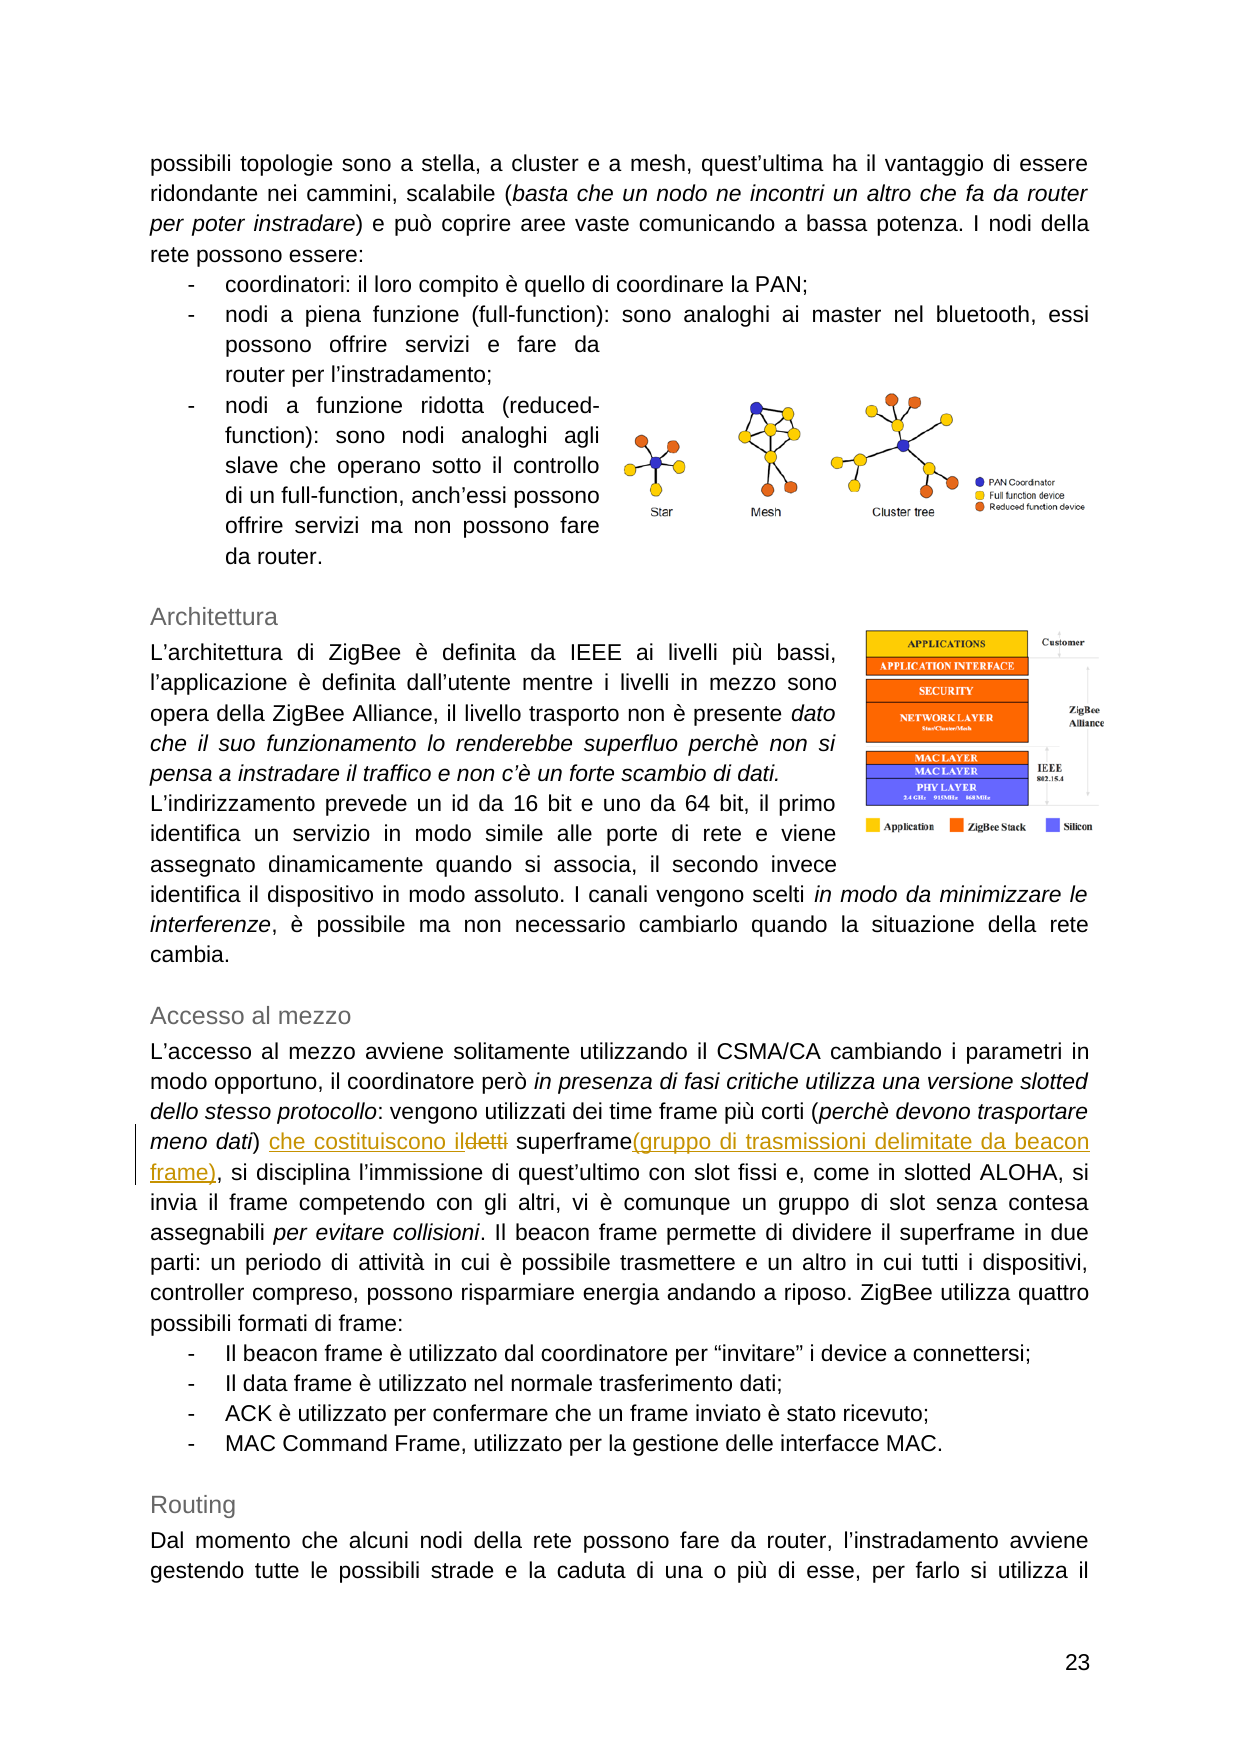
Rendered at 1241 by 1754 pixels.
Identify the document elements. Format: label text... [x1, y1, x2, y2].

picture [856, 618, 1112, 841]
subtitle Accesso al mezzo [150, 1001, 1090, 1029]
text L’accesso al mezzo avviene solitamente utilizzando il CSMA/CA cambiando i parametri in modo opportuno, il coordinatore però in presenza di fasi critiche utilizza una versione slotted dello stesso protocollo: vengono utilizzati dei time frame più corti (perchè devono trasportare meno dati) superframe, si disciplina l’immissione di quest’ultimo con slot fissi e, come in slotted ALOHA, si invia il frame competendo con gli altri, vi è comunque un gruppo di slot senza contesa assegnabili per evitare collisioni. Il beacon frame permette di dividere il superframe in due parti: un periodo di attività in cui è possibile trasmettere e un altro in cui tutti i dispositivi, controller compreso, possono risparmiare energia andando a riposo. ZigBee utilizza quattro possibili formati di frame: [150, 1038, 1090, 1336]
text L’architettura di ZigBee è definita da IEEE ai livelli più bassi, l’applicazione è definita dall’utente mentre i livelli in mezzo sono opera della ZigBee Alliance, il livello trasporto non è presente dato che il suo funzionamento lo renderebbe superfluo perchè non si pensa a instradare il traffico e non c’è un forte scambio di dati. [150, 639, 856, 786]
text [150, 150, 1090, 267]
list Il beacon frame è utilizzato dal coordinatore per “invitare” i device a connettersi; [187, 1340, 1090, 1366]
subtitle Architettura [150, 602, 1090, 631]
text L’indirizzamento prevede un id da 16 bit e uno da 64 bit, il primo identifica un servizio in modo simile alle porte di rete e viene assegnato dinamicamente quando si associa, il secondo invece identifica il dispositivo in modo assoluto. I canali vengono scelti in modo da minimizzare le interferenze, è possibile ma non necessario cambiarlo quando la situazione della rete cambia. [150, 790, 1090, 968]
list MAC Command Frame, utilizzato per la gestione delle interfacce MAC. [187, 1430, 1090, 1457]
list Il data frame è utilizzato nel normale trasferimento dati; [187, 1370, 1090, 1396]
list ACK è utilizzato per confermare che un frame inviato è stato ricevuto; [187, 1400, 1090, 1427]
list nodi a piena funzione (full-function): sono analoghi ai master nel bluetooth, essi possono offrire servizi e fare da router per l’instradamento; [187, 301, 1090, 388]
list coordinatori: il loro compito è quello di coordinare la PAN; [187, 271, 1090, 297]
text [150, 1527, 1090, 1583]
picture [618, 372, 1100, 534]
subtitle Routing [150, 1490, 1090, 1518]
